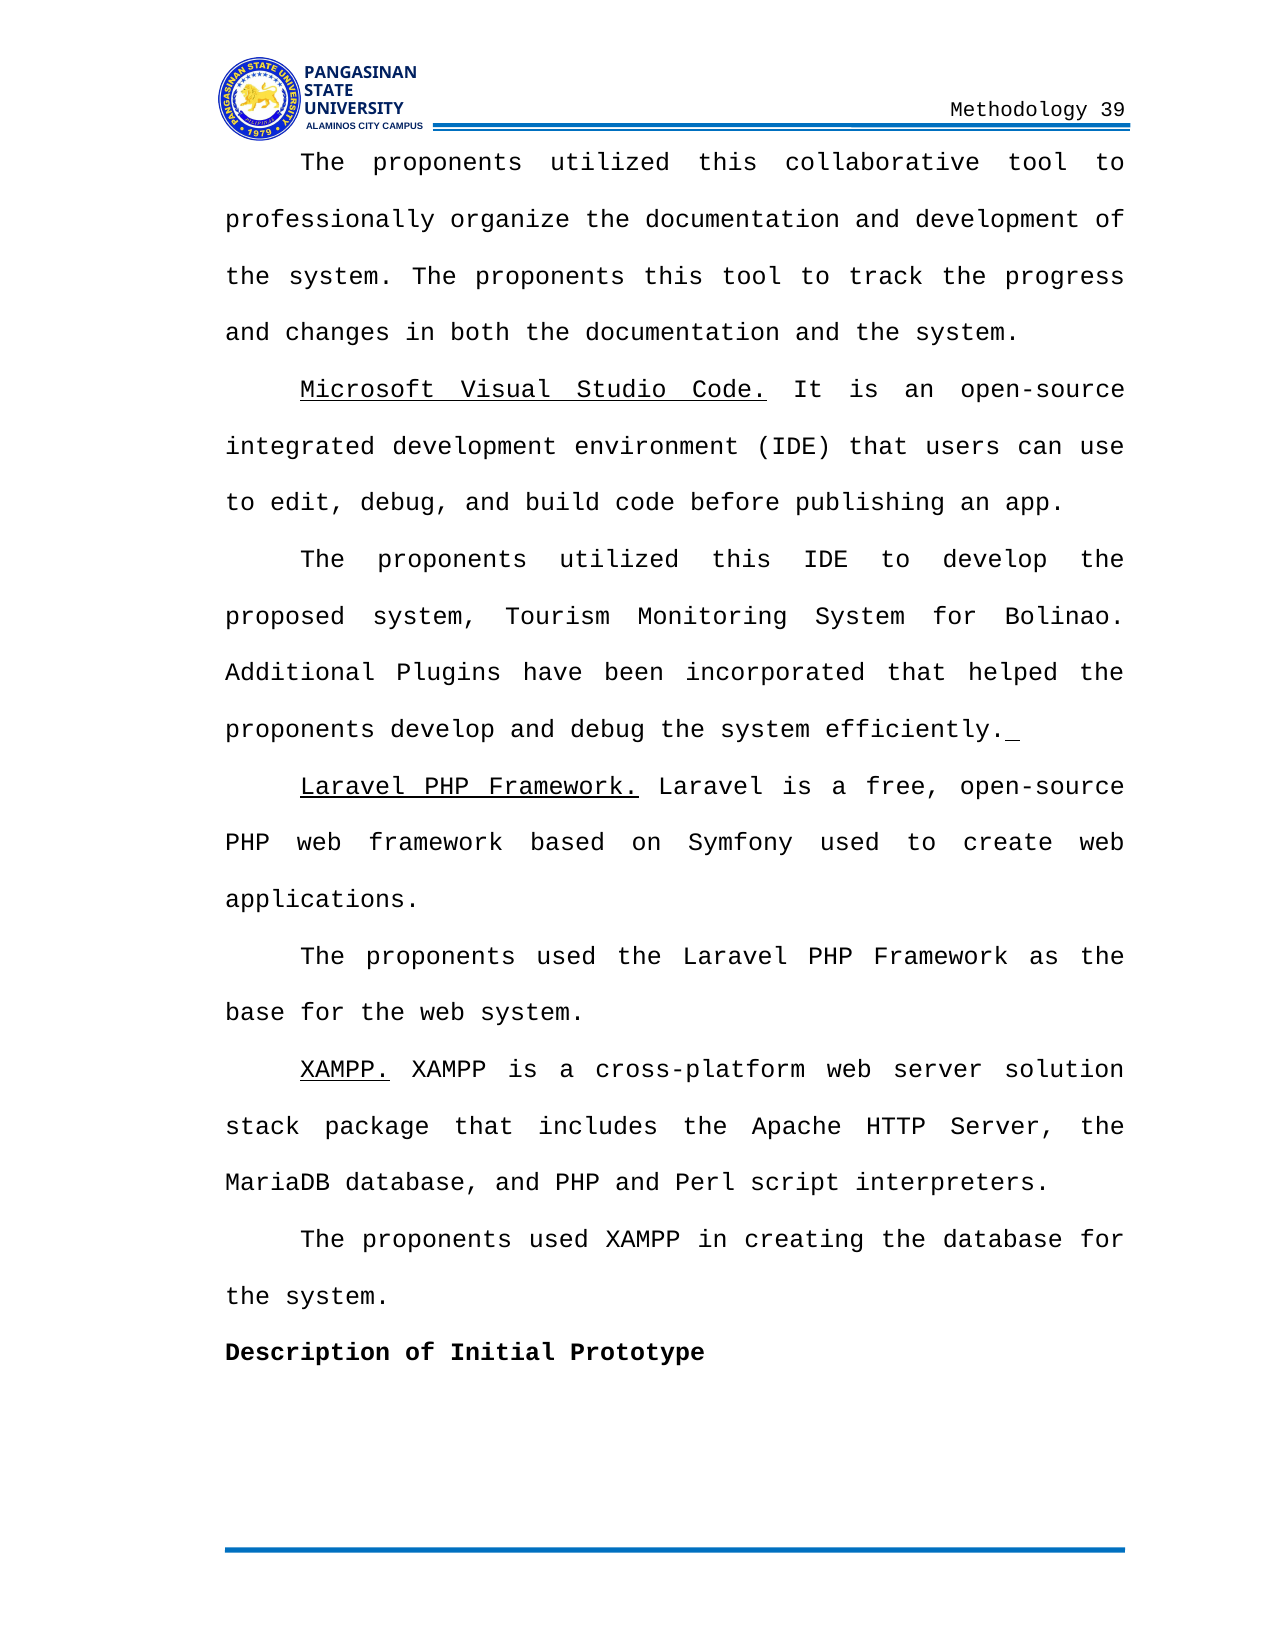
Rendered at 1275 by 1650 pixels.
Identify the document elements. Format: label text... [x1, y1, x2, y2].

text The proponents utilized this IDE to develop the proposed system, Tourism Monitoring System for Bolinao. Additional Plugins have been incorporated that helped the proponents develop and debug the system efficiently. [225, 547, 1125, 745]
text The proponents used the Laravel PHP Framework as the base for the web system. [225, 943, 1125, 1028]
text The proponents used XAMPP in creating the database for the system. [225, 1227, 1125, 1312]
text The proponents utilized this collaborative tool to professionally organize the documentation and development of the system. The proponents this tool to track the progress and changes in both the documentation and the system. [225, 150, 1125, 348]
picture [218, 57, 301, 141]
text Laravel PHP Framework. Laravel is a free, open-source PHP web framework based on Symfony used to create web applications. [225, 773, 1125, 915]
subtitle Description of Initial Prototype [225, 1340, 1125, 1368]
text Microsoft Visual Studio Code. It is an open-source integrated development environment (IDE) that users can use to edit, debug, and build code before publishing an app. [225, 377, 1125, 518]
text XAMPP. XAMPP is a cross-platform web server solution stack package that includes the Apache HTTP Server, the MariaDB database, and PHP and Perl script interpreters. [225, 1057, 1125, 1198]
